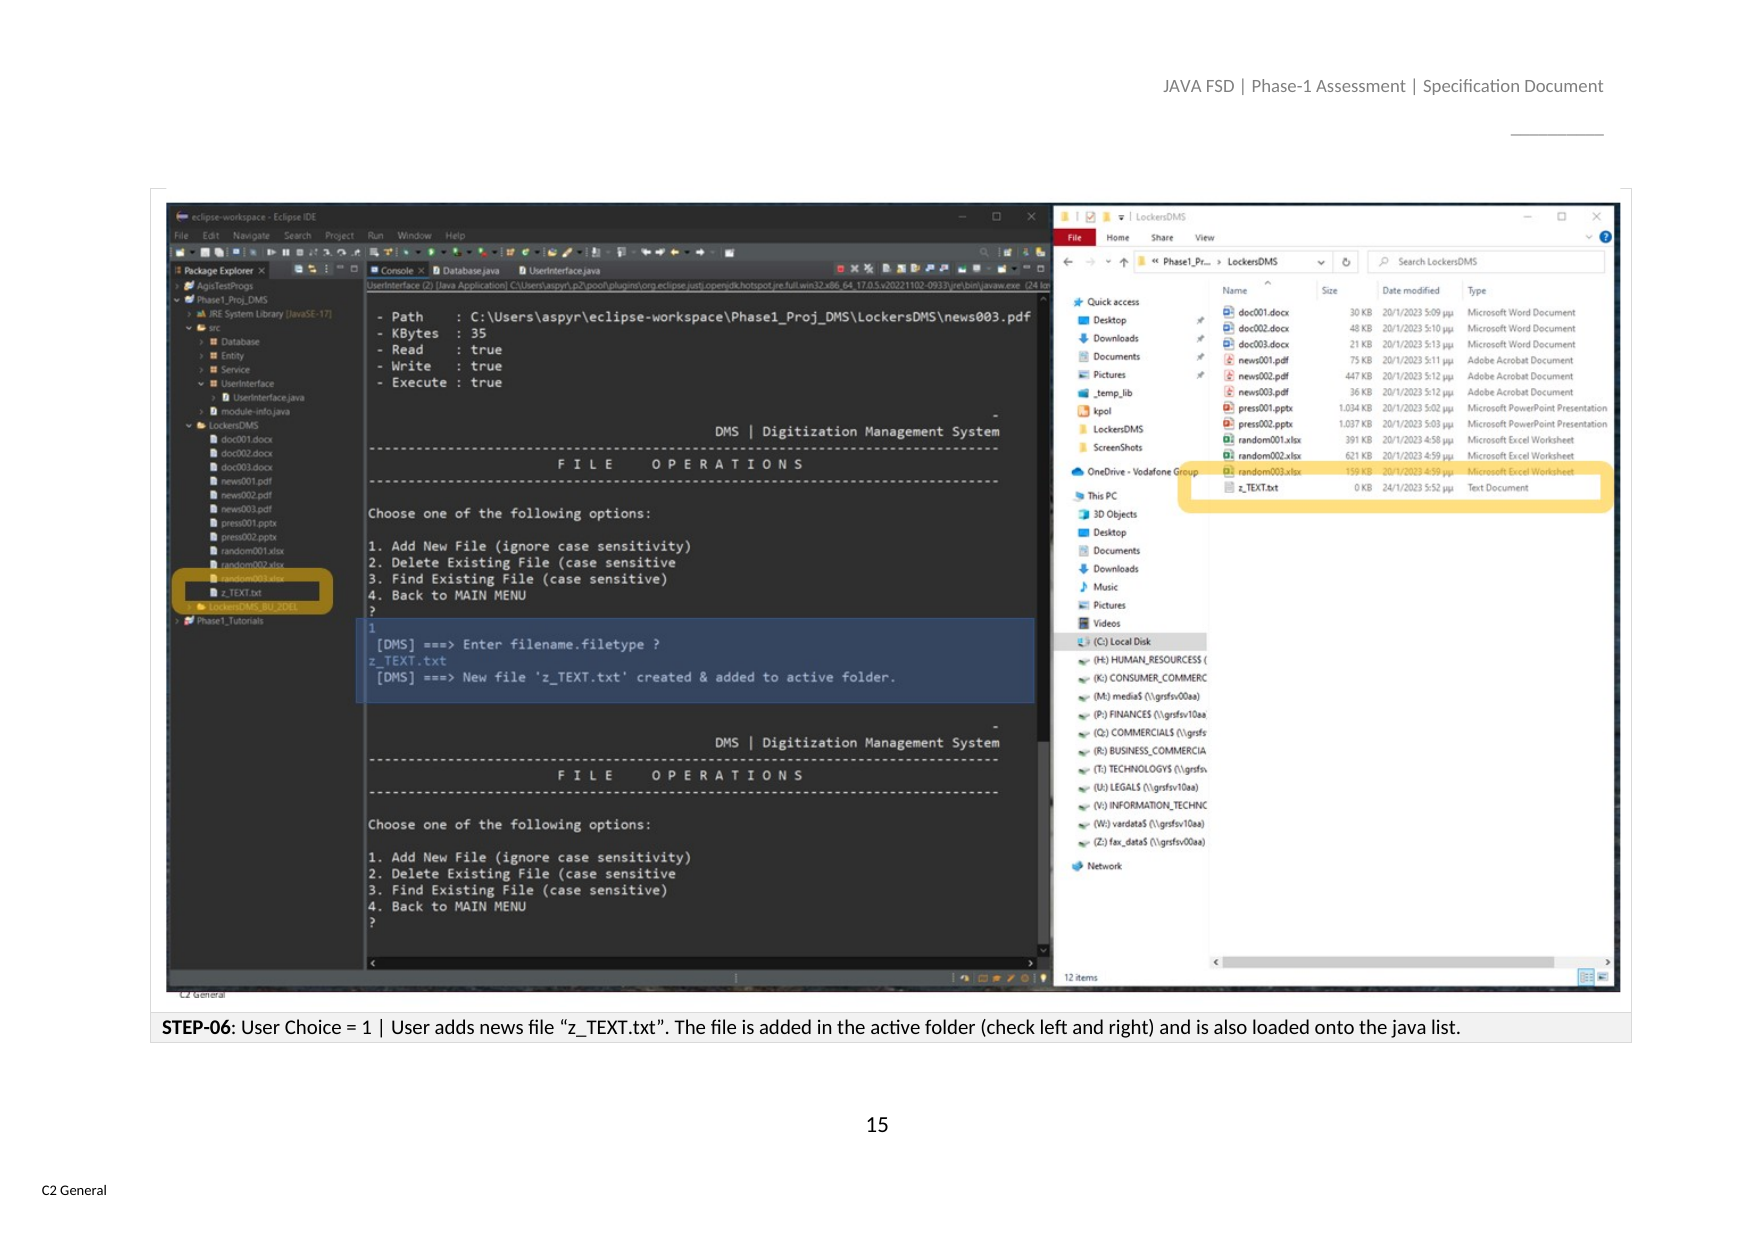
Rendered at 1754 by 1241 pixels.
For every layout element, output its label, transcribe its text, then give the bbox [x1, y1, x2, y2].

picture [166, 188, 1621, 1007]
table_cell [151, 189, 1631, 1012]
table_cell STEP-06: User Choice = 1 | User adds news file “z_TEXT.txt”. The file is added in the active folder (check left and right) and is also loaded onto the java list. [151, 1013, 1631, 1042]
